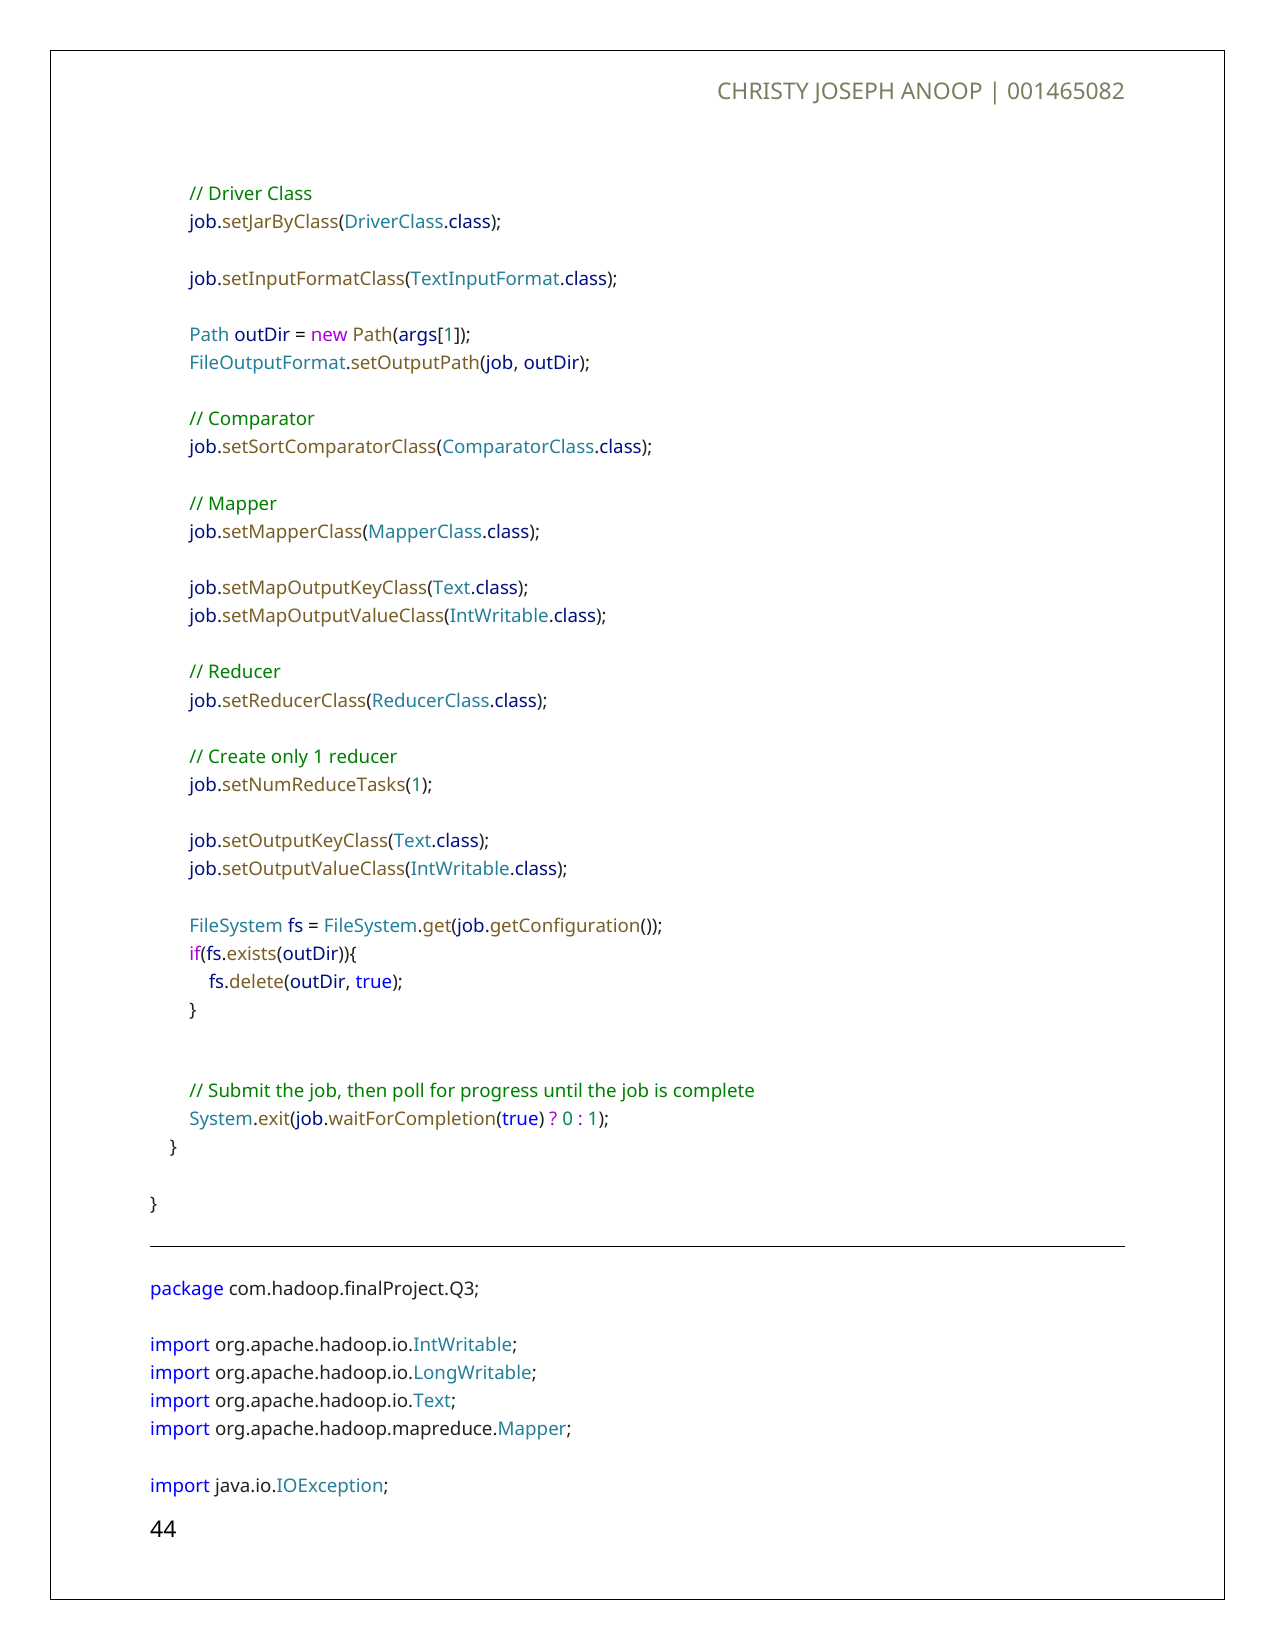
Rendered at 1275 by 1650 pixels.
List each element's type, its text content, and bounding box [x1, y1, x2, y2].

text job.setMapOutputKeyClass(Text.class); [150, 572, 1125, 600]
text fs.delete(outDir, true); [150, 966, 1125, 994]
text job.setMapperClass(MapperClass.class); [150, 516, 1125, 544]
text job.setReducerClass(ReducerClass.class); [150, 684, 1125, 712]
text import java.io.IOException; [150, 1469, 1125, 1497]
text System.exit(job.waitForCompletion(true) ? 0 : 1); [150, 1103, 1125, 1131]
text package com.hadoop.finalProject.Q3; [150, 1272, 1125, 1301]
text // Reducer [150, 656, 1125, 684]
text // Submit the job, then poll for progress until the job is complete [150, 1075, 1125, 1103]
text } [150, 994, 1125, 1022]
text FileSystem fs = FileSystem.get(job.getConfiguration()); [150, 909, 1125, 937]
text Path outDir = new Path(args[1]); [150, 319, 1125, 347]
text job.setMapOutputValueClass(IntWritable.class); [150, 600, 1125, 628]
text } [150, 1131, 1125, 1159]
text // Create only 1 reducer [150, 741, 1125, 769]
text job.setJarByClass(DriverClass.class); [150, 206, 1125, 234]
text job.setSortComparatorClass(ComparatorClass.class); [150, 431, 1125, 459]
text if(fs.exists(outDir)){ [150, 937, 1125, 966]
text import org.apache.hadoop.io.IntWritable; [150, 1329, 1125, 1357]
text // Mapper [150, 487, 1125, 516]
text // Comparator [150, 403, 1125, 431]
text FileOutputFormat.setOutputPath(job, outDir); [150, 347, 1125, 375]
text // Driver Class [150, 178, 1125, 206]
text import org.apache.hadoop.io.Text; [150, 1385, 1125, 1413]
text } [150, 1187, 1125, 1216]
text import org.apache.hadoop.io.LongWritable; [150, 1357, 1125, 1385]
text job.setOutputKeyClass(Text.class); [150, 825, 1125, 853]
text job.setNumReduceTasks(1); [150, 769, 1125, 797]
text import org.apache.hadoop.mapreduce.Mapper; [150, 1413, 1125, 1441]
text job.setOutputValueClass(IntWritable.class); [150, 853, 1125, 881]
text job.setInputFormatClass(TextInputFormat.class); [150, 262, 1125, 291]
